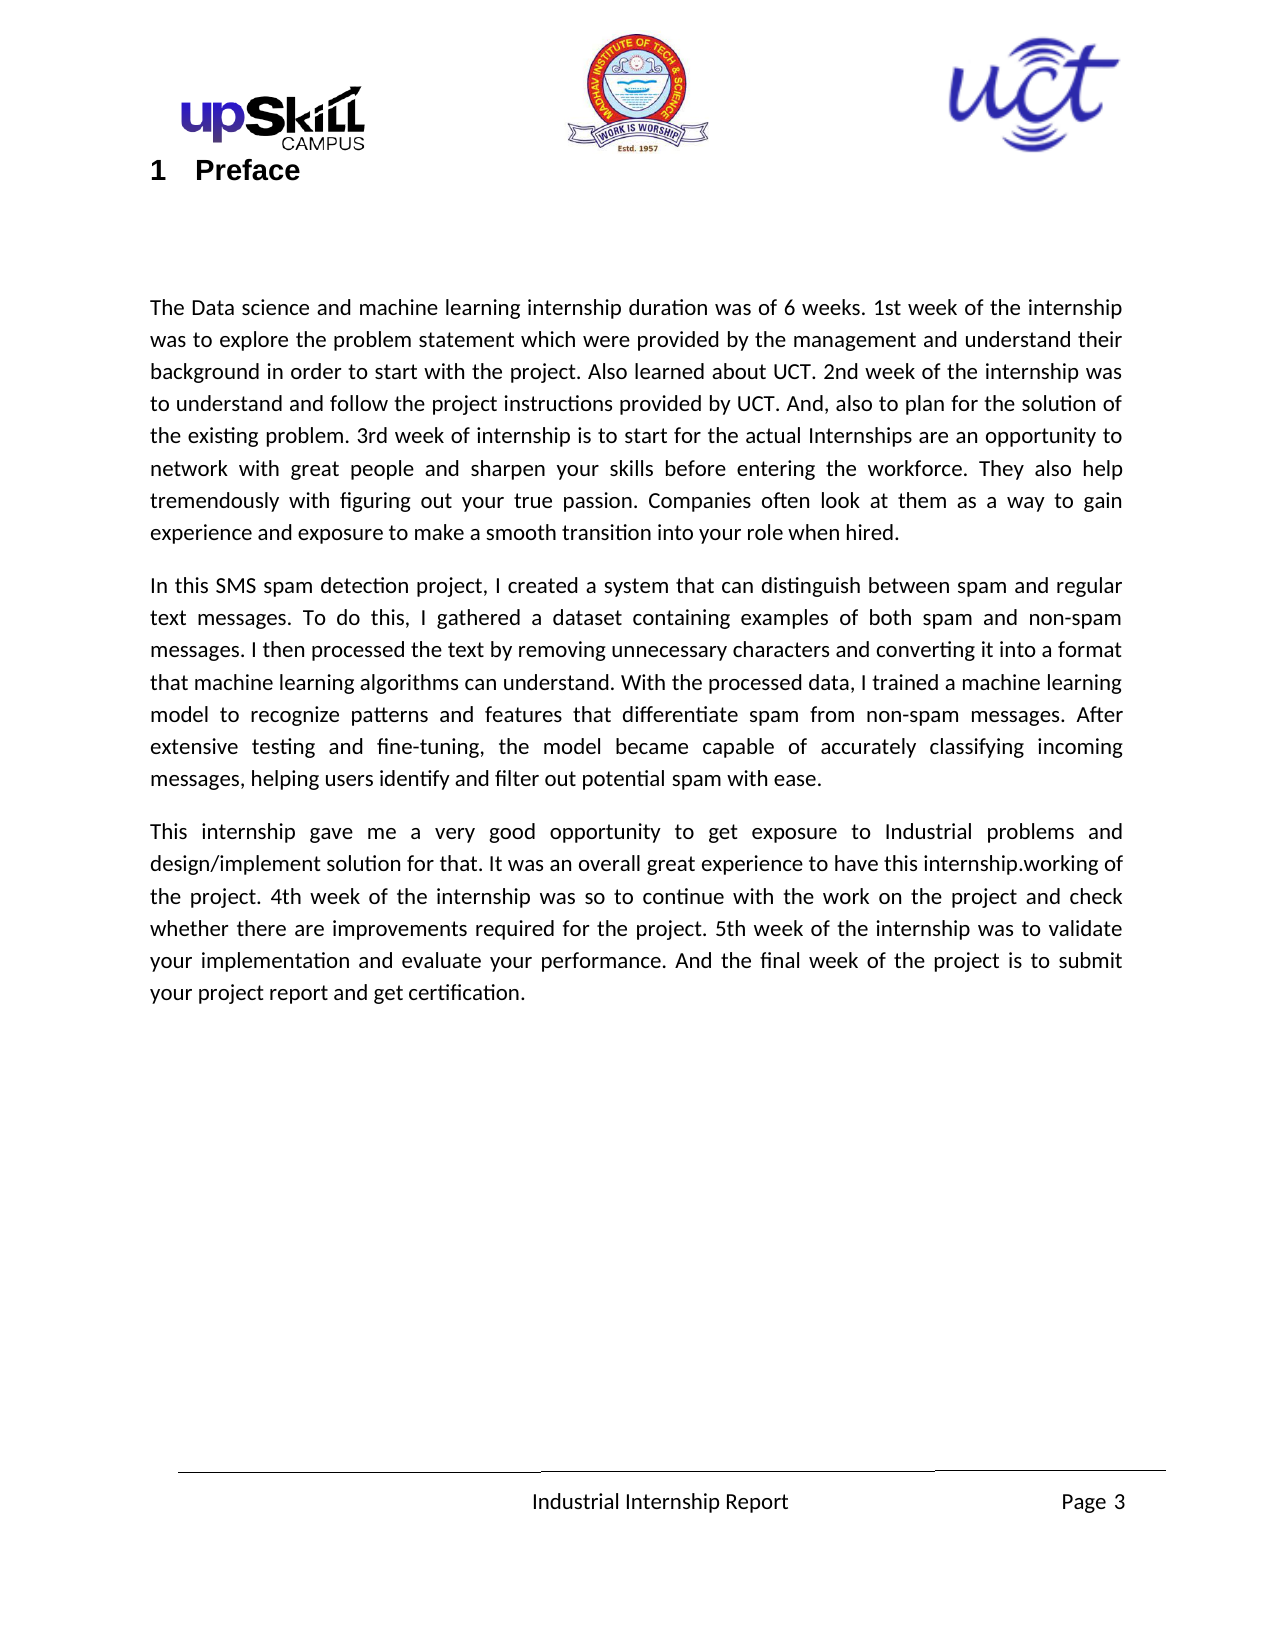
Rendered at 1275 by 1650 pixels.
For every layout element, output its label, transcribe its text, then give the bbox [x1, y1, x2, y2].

picture [946, 28, 1125, 154]
picture [563, 30, 712, 154]
text In this SMS spam detection project, I created a system that can distinguish between spam and regular text messages. To do this, I gathered a dataset containing examples of both spam and non-spam messages. I then processed the text by removing unnecessary characters and converting it into a format that machine learning algorithms can understand. With the processed data, I trained a machine learning model to recognize patterns and features that differentiate spam from non-spam messages. After extensive testing and fine-tuning, the model became capable of accurately classifying incoming messages, helping users identify and filter out potential spam with ease. [150, 571, 1125, 792]
text The Data science and machine learning internship duration was of 6 weeks. 1st week of the internship was to explore the problem statement which were provided by the management and understand their background in order to start with the project. Also learned about UCT. 2nd week of the internship was to understand and follow the project instructions provided by UCT. And, also to plan for the solution of the existing problem. 3rd week of internship is to start for the actual Internships are an opportunity to network with great people and sharpen your skills before entering the workforce. They also help tremendously with figuring out your true passion. Companies often look at them as a way to gain experience and exposure to make a smooth transition into your role when hired. [150, 293, 1125, 546]
text This internship gave me a very good opportunity to get exposure to Industrial problems and design/implement solution for that. It was an overall great experience to have this internship.working of the project. 4th week of the internship was so to continue with the work on the project and check whether there are improvements required for the project. 5th week of the internship was to validate your implementation and evaluate your performance. And the final week of the project is to submit your project report and get certification. [150, 817, 1125, 1006]
picture [150, 73, 396, 154]
subtitle Preface [150, 153, 1125, 187]
